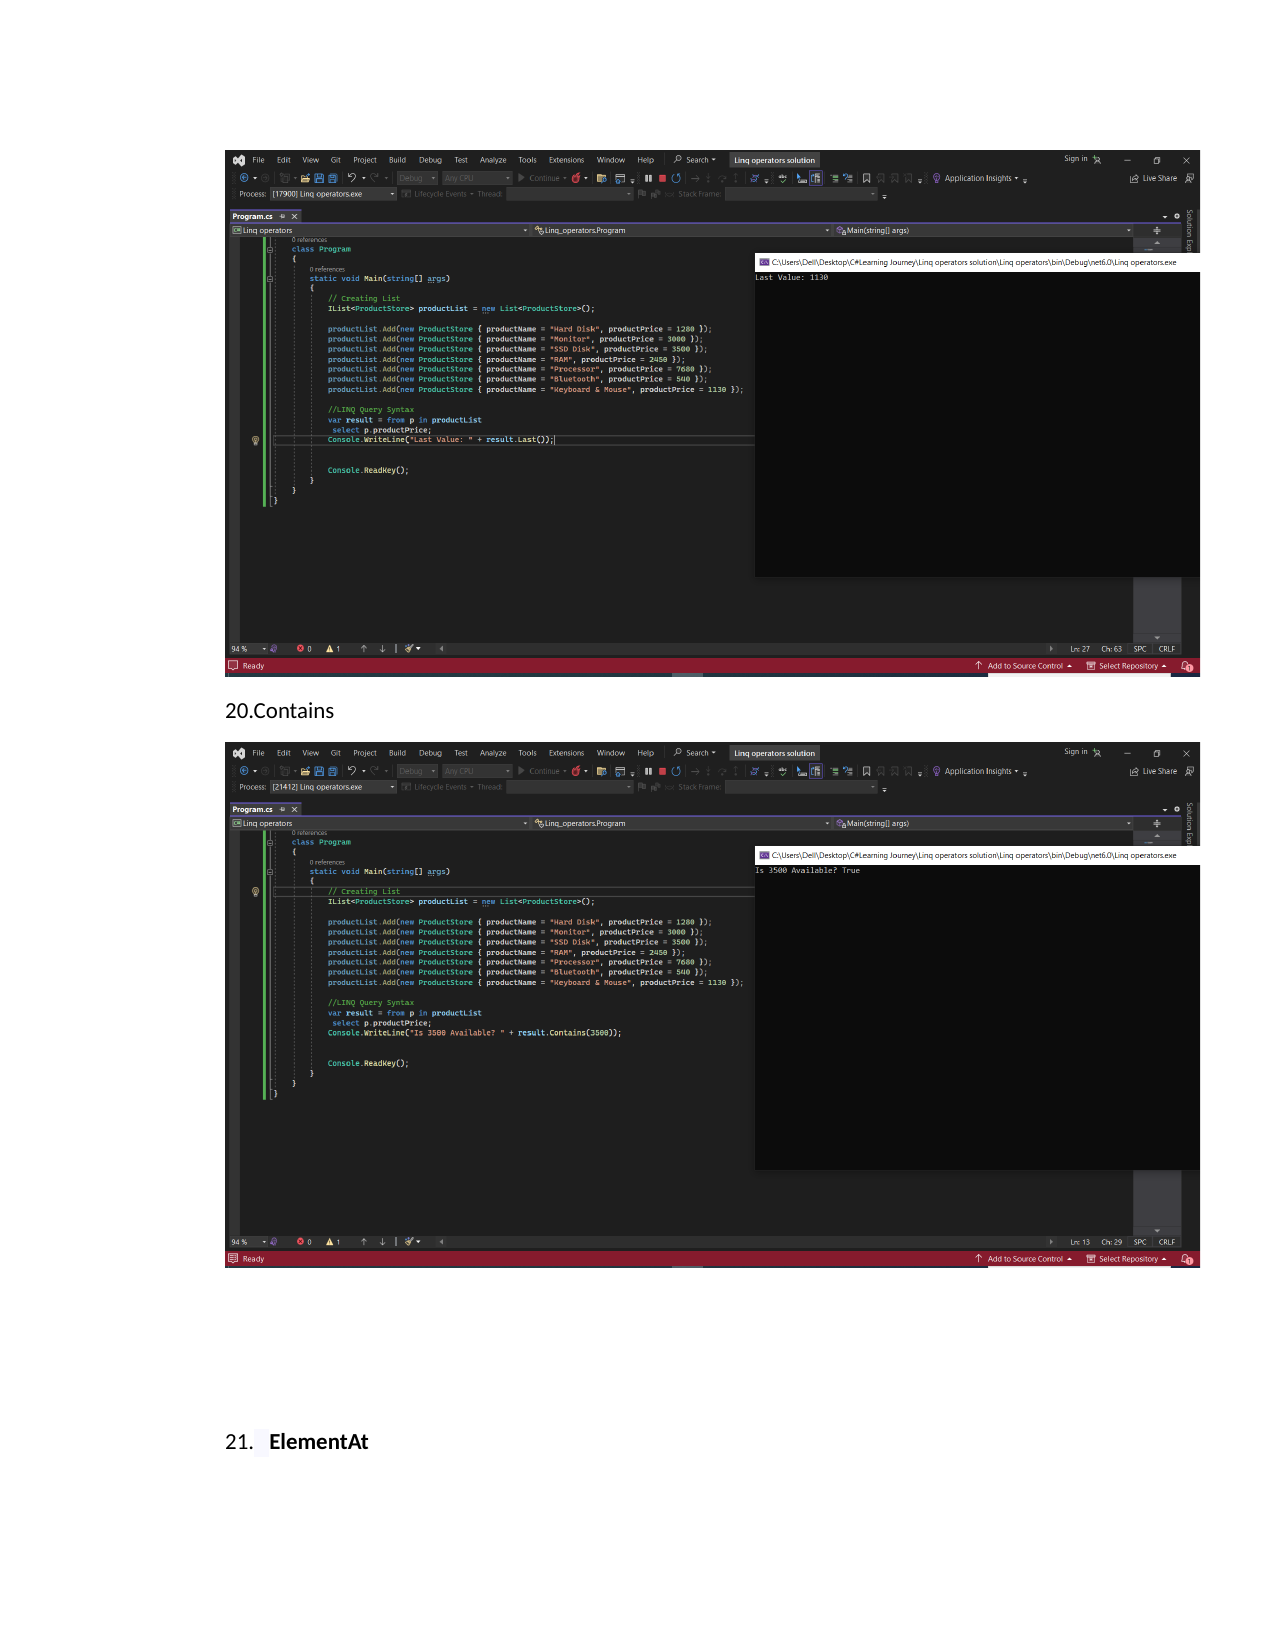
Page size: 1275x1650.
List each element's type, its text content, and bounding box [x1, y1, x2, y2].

text 21. ElementAt [150, 1427, 1125, 1455]
text 20.Contains [150, 696, 1125, 724]
picture [225, 742, 1200, 1268]
picture [225, 150, 1200, 677]
